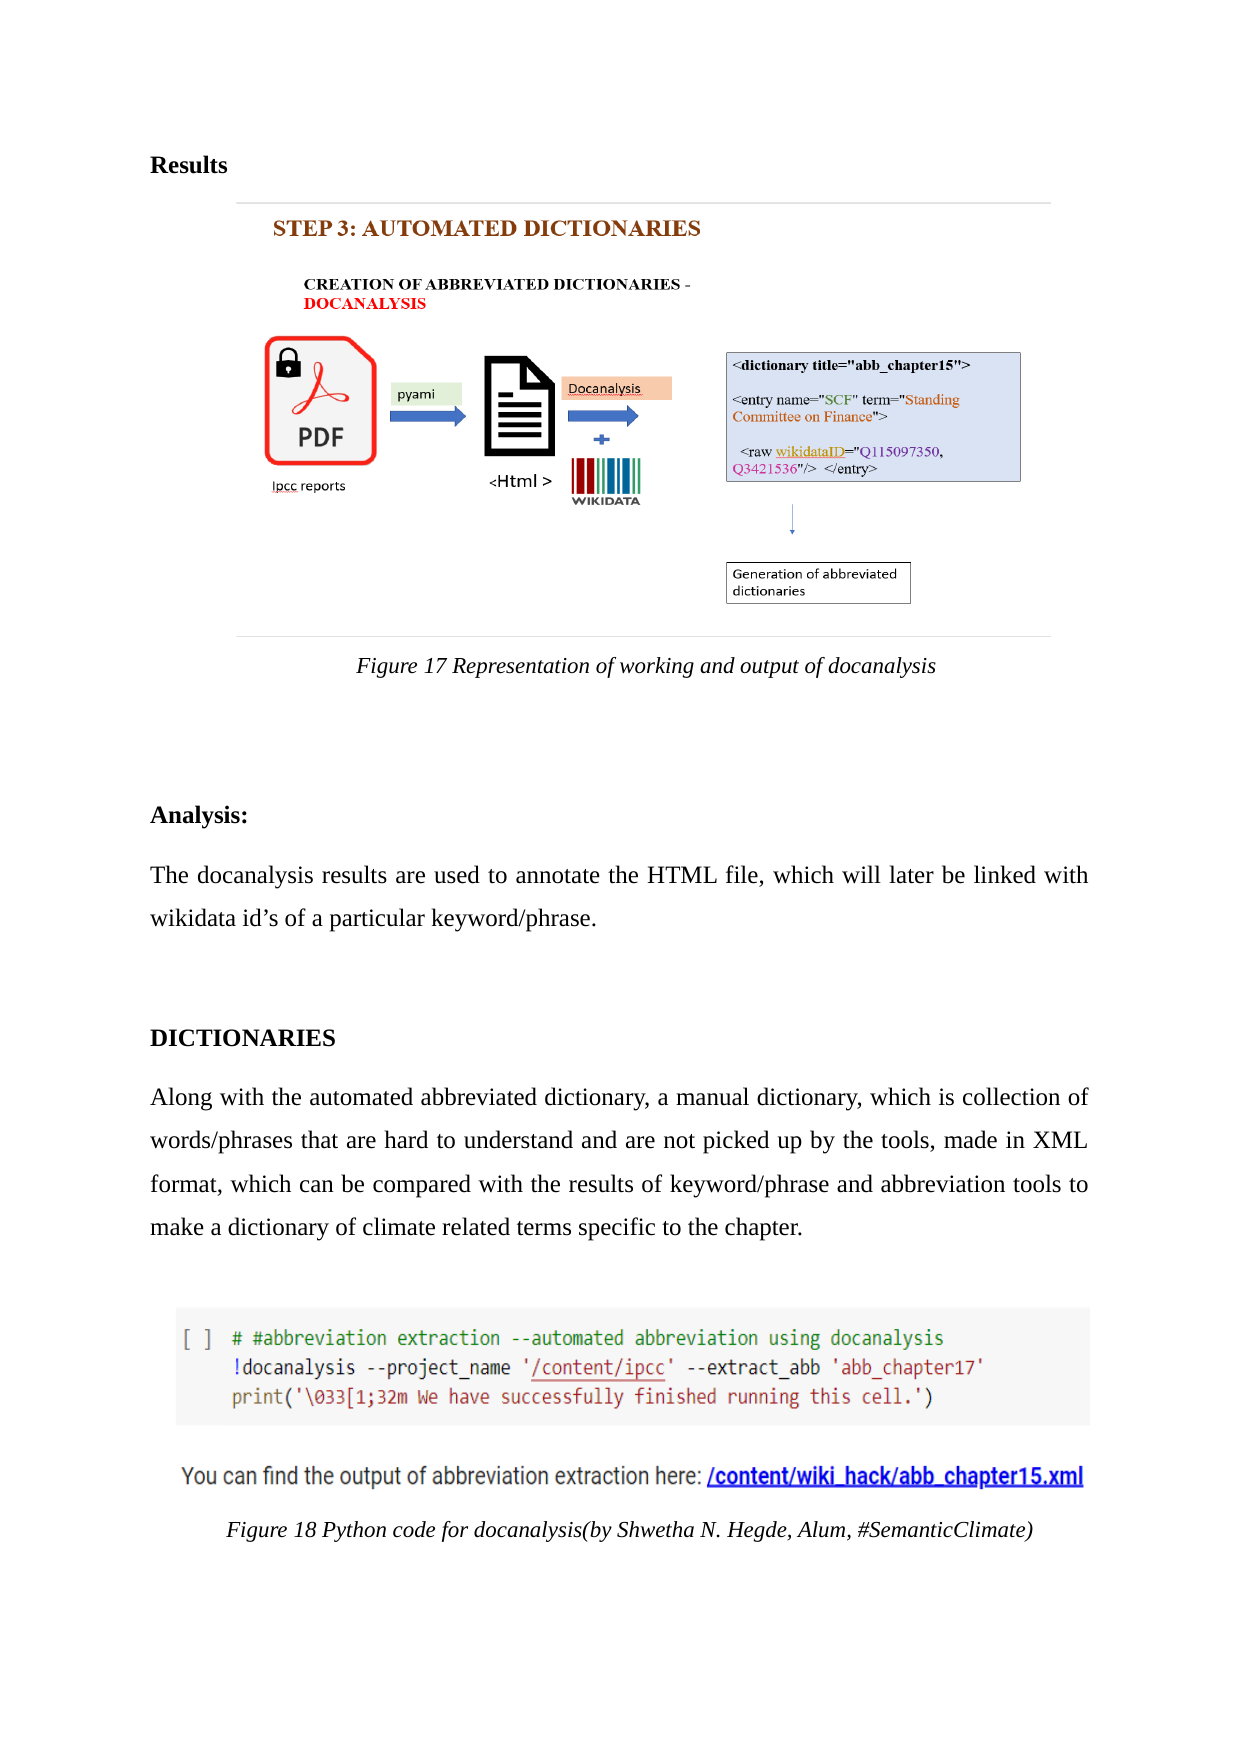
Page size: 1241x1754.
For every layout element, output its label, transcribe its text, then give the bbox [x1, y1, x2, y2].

text Along with the automated abbreviated dictionary, a manual dictionary, which is collection of words/phrases that are hard to understand and are not picked up by the tools, made in XML format, which can be compared with the results of keyword/phrase and abbreviation tools to make a dictionary of climate related terms specific to the chapter. [150, 1082, 1090, 1241]
text The docanalysis results are used to annotate the HTML file, which will later be linked with wikidata id’s of a particular keyword/phrase. [150, 860, 1090, 932]
text DICTIONARIES [150, 1023, 1090, 1051]
text Analysis: [150, 800, 1090, 829]
picture [175, 1284, 1091, 1499]
picture [236, 202, 1051, 637]
text Results [150, 150, 1090, 179]
